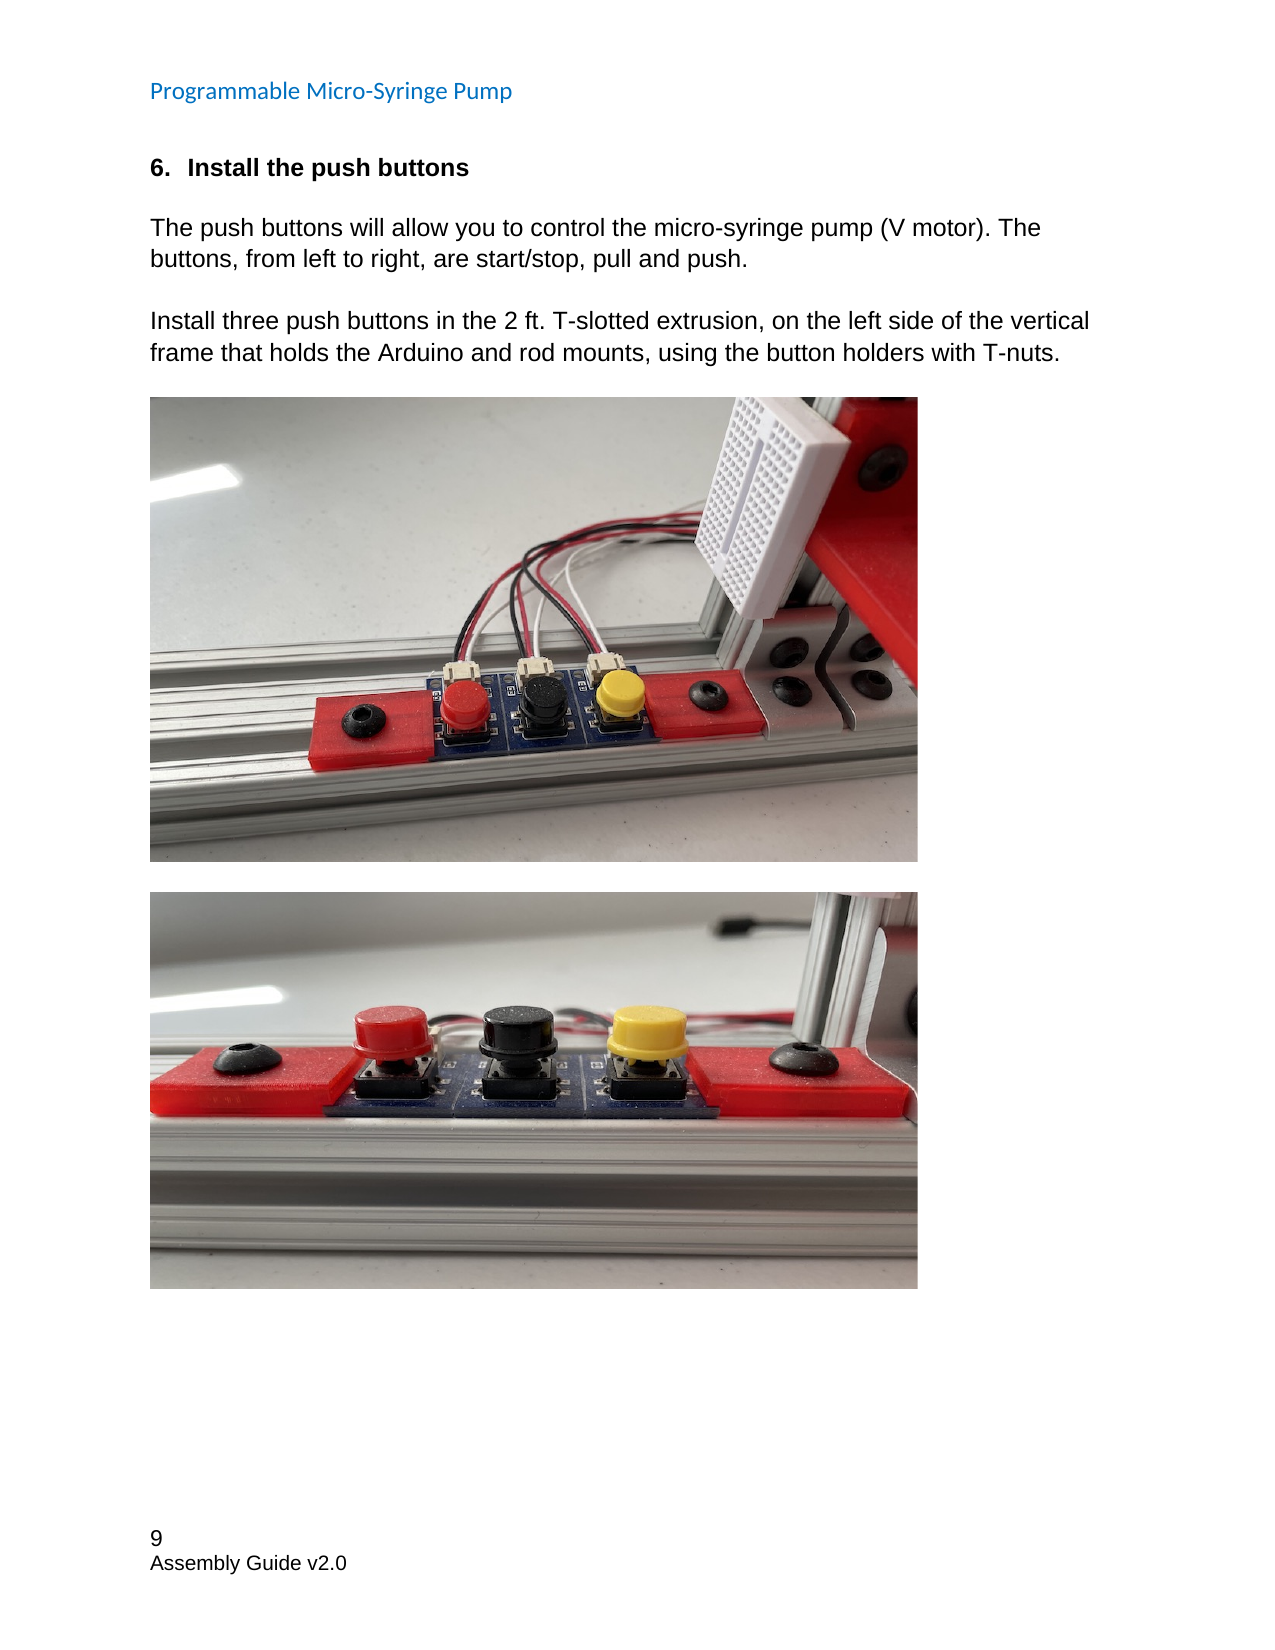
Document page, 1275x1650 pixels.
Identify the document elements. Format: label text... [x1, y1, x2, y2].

text The push buttons will allow you to control the micro-syringe pump (V motor). The buttons, from left to right, are start/stop, pull and push. [150, 210, 1125, 272]
picture [150, 892, 918, 1289]
list Install the push buttons [150, 150, 1125, 181]
text Install three push buttons in the 2 ft. T-slotted extrusion, on the left side of the vertical frame that holds the Arduino and rod mounts, using the button holders with T-nuts. [150, 304, 1125, 366]
picture [150, 397, 918, 862]
